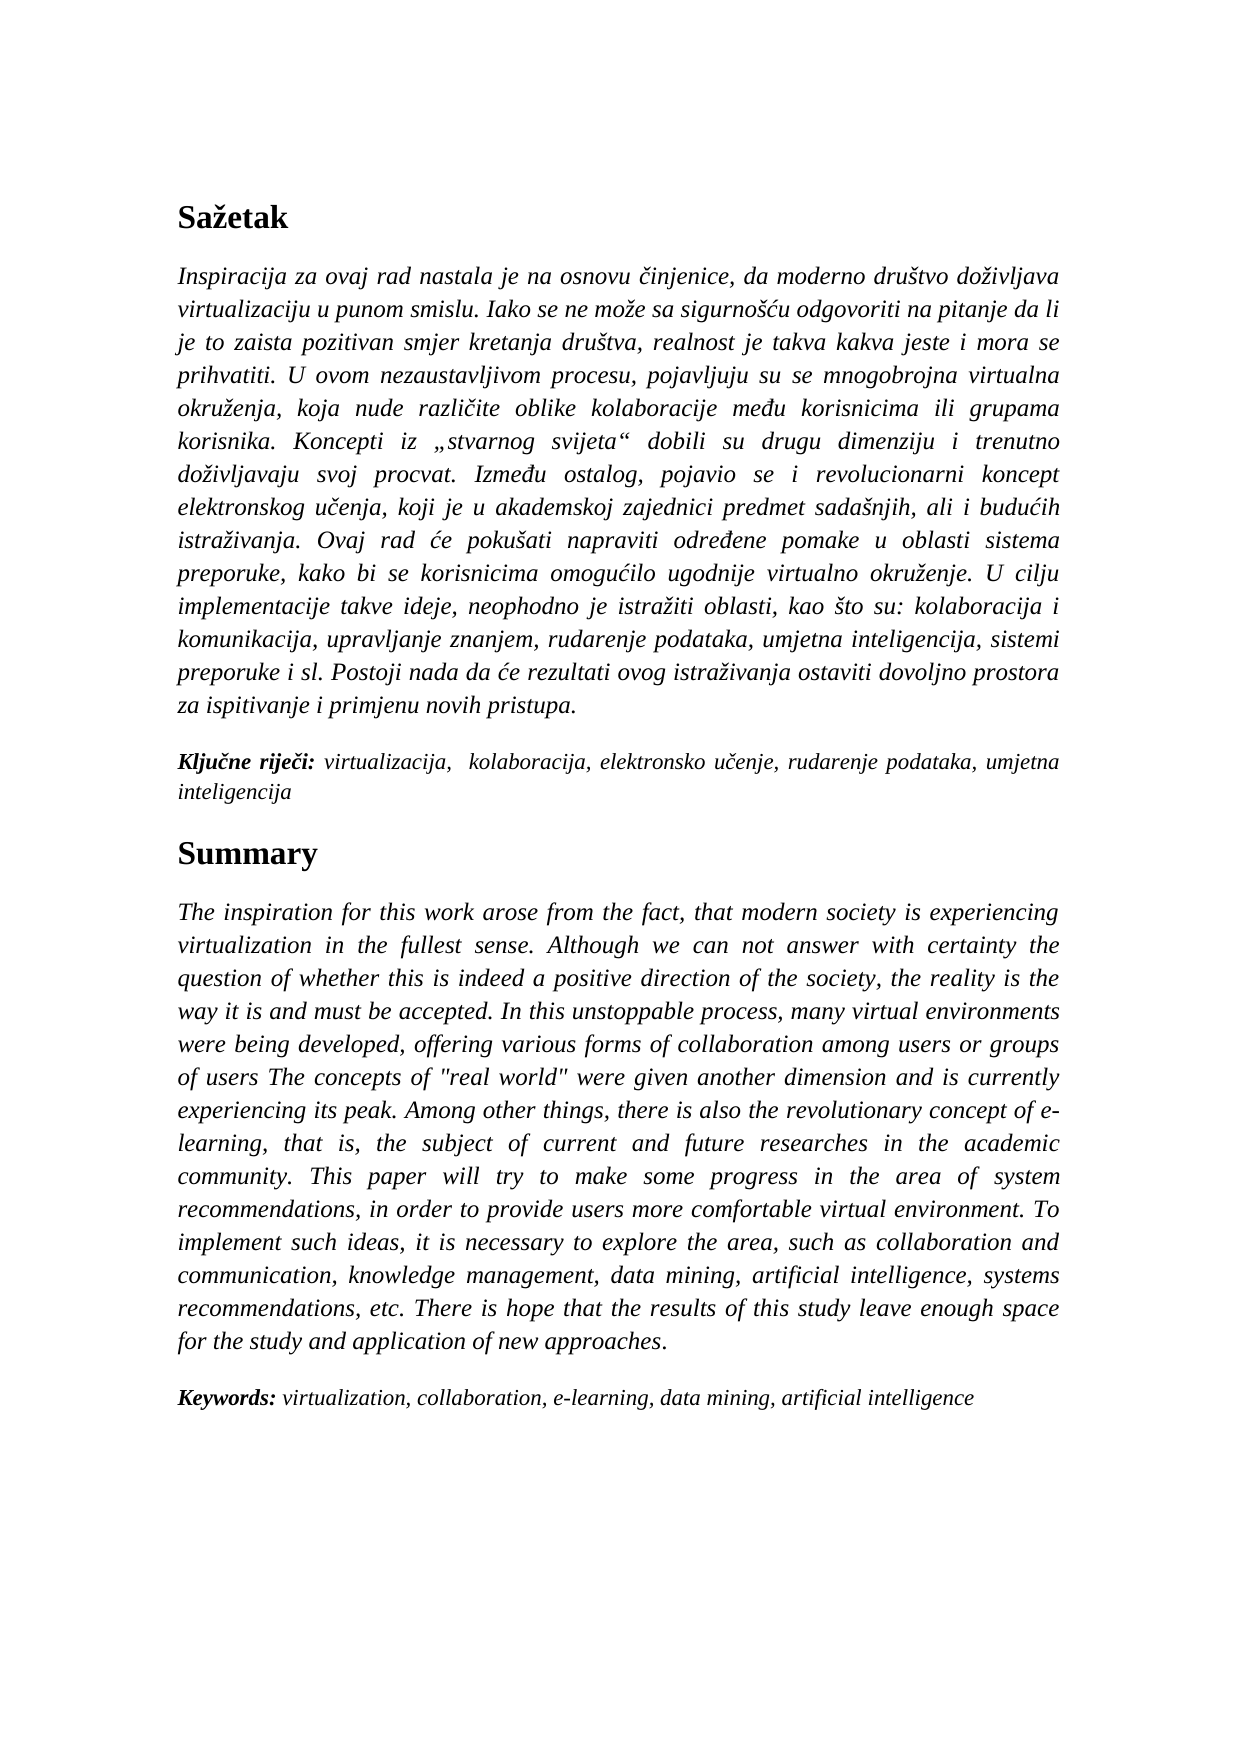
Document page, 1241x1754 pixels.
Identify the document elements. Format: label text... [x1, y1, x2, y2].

text Keywords: virtualization, collaboration, e-learning, data mining, artificial intelligence [177, 1384, 1063, 1410]
text Inspiracija za ovaj rad nastala je na osnovu činjenice, da moderno društvo doživljava virtualizaciju u punom smislu. Iako se ne može sa sigurnošću odgovoriti na pitanje da li je to zaista pozitivan smjer kretanja društva, realnost je takva kakva jeste i mora se prihvatiti. U ovom nezaustavljivom procesu, pojavljuju su se mnogobrojna virtualna okruženja, koja nude različite oblike kolaboracije među korisnicima ili grupama korisnika. Koncepti iz „stvarnog svijeta“ dobili su drugu dimenziju i trenutno doživljavaju svoj procvat. Između ostalog, pojavio se i revolucionarni koncept elektronskog učenja, koji je u akademskoj zajednici predmet sadašnjih, ali i budućih istraživanja. Ovaj rad će pokušati napraviti određene pomake u oblasti sistema preporuke, kako bi se korisnicima omogućilo ugodnije virtualno okruženje. U cilju implementacije takve ideje, neophodno je istražiti oblasti, kao što su: kolaboracija i komunikacija, upravljanje znanjem, rudarenje podataka, umjetna inteligencija, sistemi preporuke i sl. Postoji nada da će rezultati ovog istraživanja ostaviti dovoljno prostora za ispitivanje i primjenu novih pristupa. [177, 261, 1063, 719]
text Summary [177, 833, 1063, 872]
text Sažetak [177, 197, 1063, 236]
text Ključne riječi: virtualizacija, kolaboracija, elektronsko učenje, rudarenje podataka, umjetna inteligencija [177, 748, 1063, 804]
text The inspiration for this work arose from the fact, that modern society is experiencing virtualization in the fullest sense. Although we can not answer with certainty the question of whether this is indeed a positive direction of the society, the reality is the way it is and must be accepted. In this unstoppable process, many virtual environments were being developed, offering various forms of collaboration among users or groups of users The concepts of "real world" were given another dimension and is currently experiencing its peak. Among other things, there is also the revolutionary concept of e-learning, that is, the subject of current and future researches in the academic community. This paper will try to make some progress in the area of ​​system recommendations, in order to provide users more comfortable virtual environment. To implement such ideas, it is necessary to explore the area, such as collaboration and communication, knowledge management, data mining, artificial intelligence, systems recommendations, etc. There is hope that the results of this study leave enough space for the study and application of new approaches. [177, 897, 1063, 1355]
